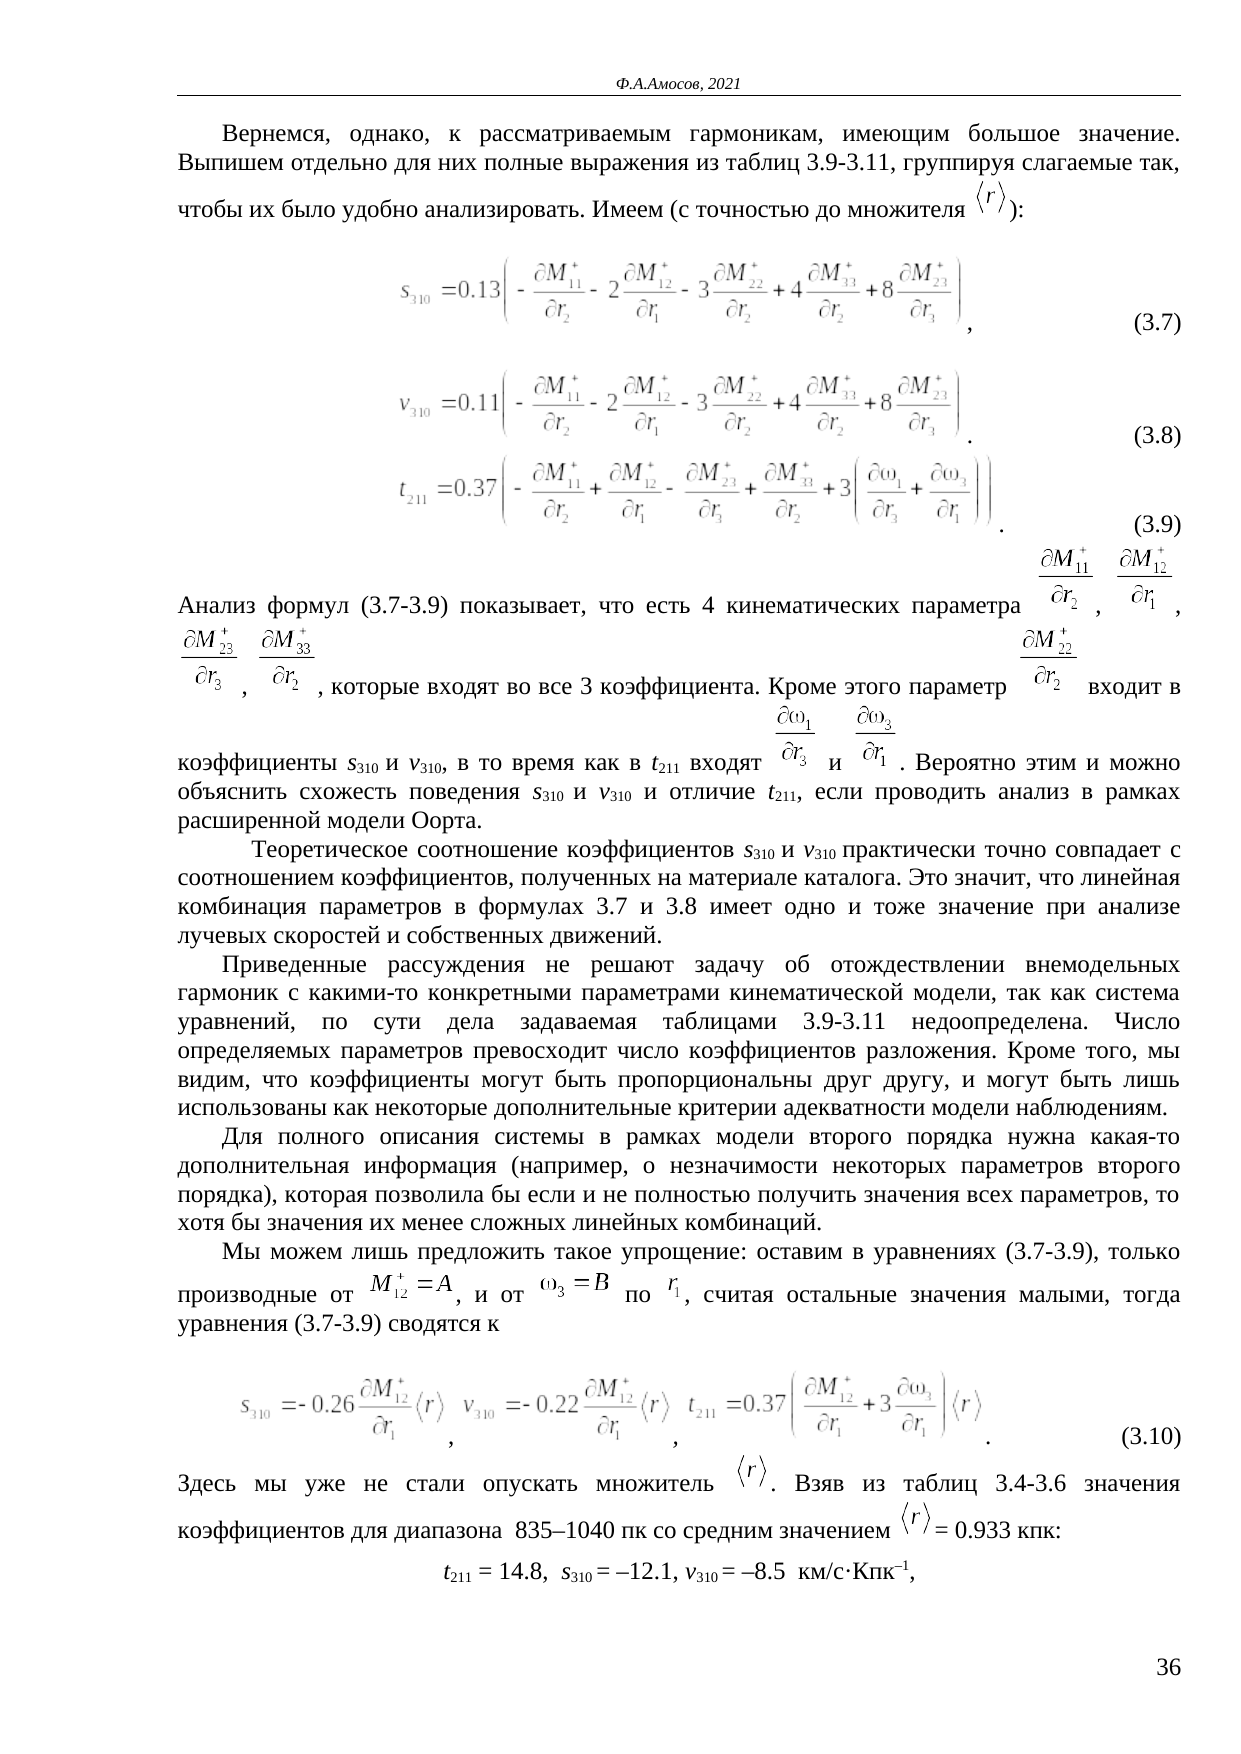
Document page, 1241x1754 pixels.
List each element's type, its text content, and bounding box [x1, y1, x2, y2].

text . (3.9) [177, 449, 1181, 538]
text t211 = 14.8, s310 = –12.1, v310 = –8.5 км/с·Кпк–1, [177, 1556, 1181, 1585]
text Мы можем лишь предложить такое упрощение: оставим в уравнениях (3.7-3.9), только производные от , и от по , считая остальные значения малыми, тогда уравнения (3.7-3.9) сводятся к [177, 1236, 1181, 1336]
text , , . (3.10) [177, 1365, 1181, 1449]
text Вернемся, однако, к рассматриваемым гармоникам, имеющим большое значение. Выпишем отдельно для них полные выражения из таблиц 3.9-3.11, группируя слагаемые так, чтобы их было удобно анализировать. Имеем (с точностью до множителя ): [177, 118, 1181, 223]
text . (3.8) [177, 365, 1181, 449]
text Приведенные рассуждения не решают задачу об отождествлении внемодельных гармоник с какими-то конкретными параметрами кинематической модели, так как система уравнений, по сути дела задаваемая таблицами 3.9-3.11 недоопределена. Число определяемых параметров превосходит число коэффициентов разложения. Кроме того, мы видим, что коэффициенты могут быть пропорциональны друг другу, и могут быть лишь использованы как некоторые дополнительные критерии адекватности модели наблюдениям. [177, 949, 1181, 1121]
text Анализ формул (3.7-3.9) показывает, что есть 4 кинематических параметра , , , , которые входят во все 3 коэффициента. Кроме этого параметр входит в коэффициенты s310 и v310, в то время как в t211 входят и . Вероятно этим и можно объяснить схожесть поведения s310 и v310 и отличие t211, если проводить анализ в рамках расширенной модели Оорта. [177, 538, 1181, 834]
text Теоретическое соотношение коэффициентов s310 и v310 практически точно совпадает c соотношением коэффициентов, полученных на материале каталога. Это значит, что линейная комбинация параметров в формулах 3.7 и 3.8 имеет одно и тоже значение при анализе лучевых скоростей и собственных движений. [177, 834, 1181, 949]
text , (3.7) [177, 252, 1181, 336]
text Здесь мы уже не стали опускать множитель . Взяв из таблиц 3.4-3.6 значения коэффициентов для диапазона 835–1040 пк со средним значением = 0.933 кпк: [177, 1449, 1181, 1544]
text Для полного описания системы в рамках модели второго порядка нужна какая-то дополнительная информация (например, о незначимости некоторых параметров второго порядка), которая позволила бы если и не полностью получить значения всех параметров, то хотя бы значения их менее сложных линейных комбинаций. [177, 1121, 1181, 1236]
